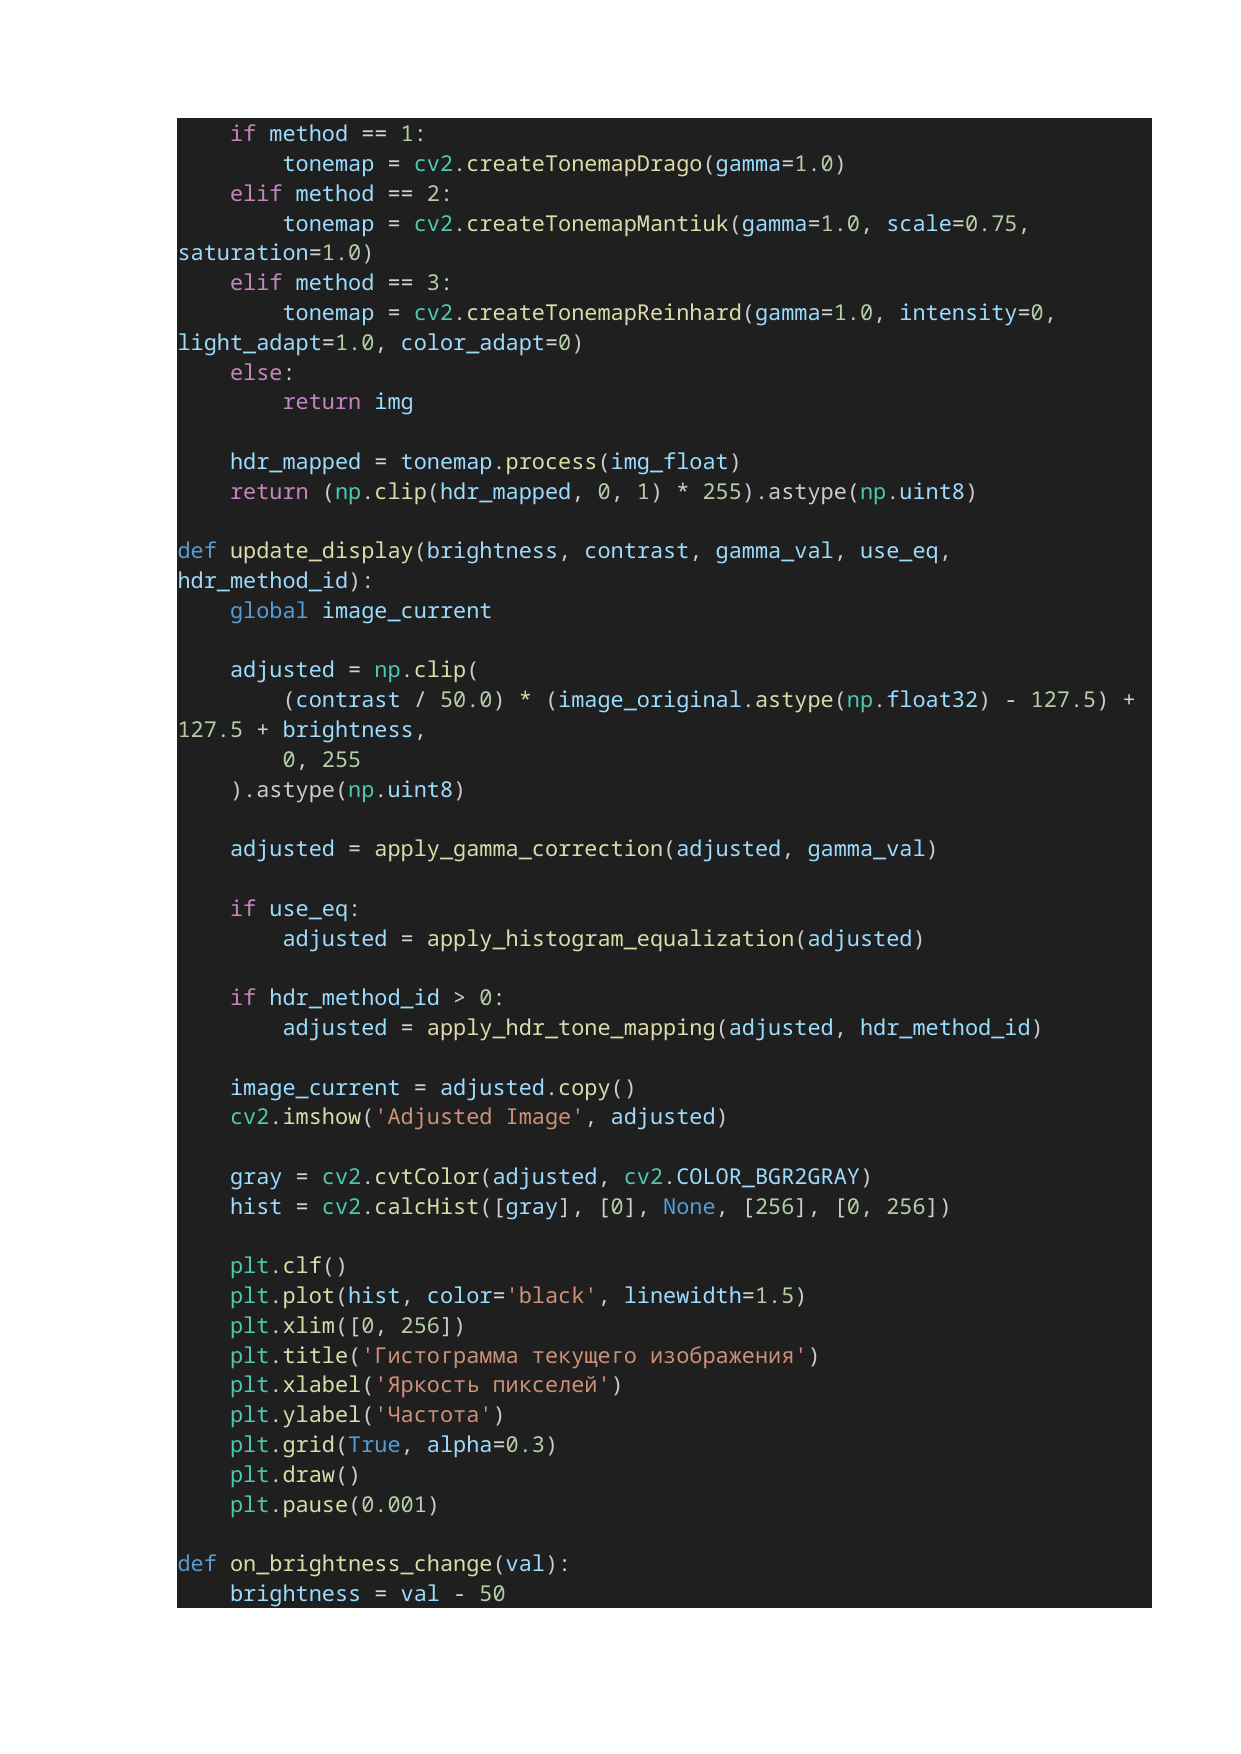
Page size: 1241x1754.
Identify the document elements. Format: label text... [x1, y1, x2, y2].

text hist = cv2.calcHist([gray], [0], None, [256], [0, 256]) [177, 1191, 1152, 1220]
text elif method == 2: [177, 178, 1152, 207]
text plt.ylabel('Частота') [177, 1399, 1152, 1429]
text else: [177, 356, 1152, 386]
text def update_display(brightness, contrast, gamma_val, use_eq, hdr_method_id): [177, 535, 1152, 595]
text return img [177, 386, 1152, 416]
text cv2.imshow('Adjusted Image', adjusted) [177, 1101, 1152, 1131]
text plt.xlim([0, 256]) [177, 1310, 1152, 1339]
text 0, 255 [177, 744, 1152, 773]
text adjusted = np.clip( [177, 654, 1152, 684]
text plt.title('Гистограмма текущего изображения') [177, 1339, 1152, 1369]
text tonemap = cv2.createTonemapDrago(gamma=1.0) [177, 148, 1152, 178]
text if hdr_method_id > 0: [177, 982, 1152, 1012]
text adjusted = apply_gamma_correction(adjusted, gamma_val) [177, 833, 1152, 863]
text elif method == 3: [177, 267, 1152, 297]
text image_current = adjusted.copy() [177, 1071, 1152, 1101]
text plt.draw() [177, 1459, 1152, 1488]
text brightness = val - 50 [177, 1578, 1152, 1608]
text plt.pause(0.001) [177, 1488, 1152, 1518]
text gray = cv2.cvtColor(adjusted, cv2.COLOR_BGR2GRAY) [177, 1161, 1152, 1191]
text tonemap = cv2.createTonemapReinhard(gamma=1.0, intensity=0, light_adapt=1.0, color_adapt=0) [177, 297, 1152, 356]
text return (np.clip(hdr_mapped, 0, 1) * 255).astype(np.uint8) [177, 476, 1152, 505]
text plt.plot(hist, color='black', linewidth=1.5) [177, 1280, 1152, 1310]
text hdr_mapped = tonemap.process(img_float) [177, 446, 1152, 476]
text ).astype(np.uint8) [177, 773, 1152, 803]
text (contrast / 50.0) * (image_original.astype(np.float32) - 127.5) + 127.5 + brightness, [177, 684, 1152, 744]
text if method == 1: [177, 118, 1152, 148]
text plt.grid(True, alpha=0.3) [177, 1429, 1152, 1459]
text plt.xlabel('Яркость пикселей') [177, 1369, 1152, 1399]
text adjusted = apply_hdr_tone_mapping(adjusted, hdr_method_id) [177, 1012, 1152, 1042]
text def on_brightness_change(val): [177, 1548, 1152, 1578]
text if use_eq: [177, 893, 1152, 922]
text adjusted = apply_histogram_equalization(adjusted) [177, 922, 1152, 952]
text global image_current [177, 595, 1152, 624]
text plt.clf() [177, 1250, 1152, 1280]
text tonemap = cv2.createTonemapMantiuk(gamma=1.0, scale=0.75, saturation=1.0) [177, 207, 1152, 267]
